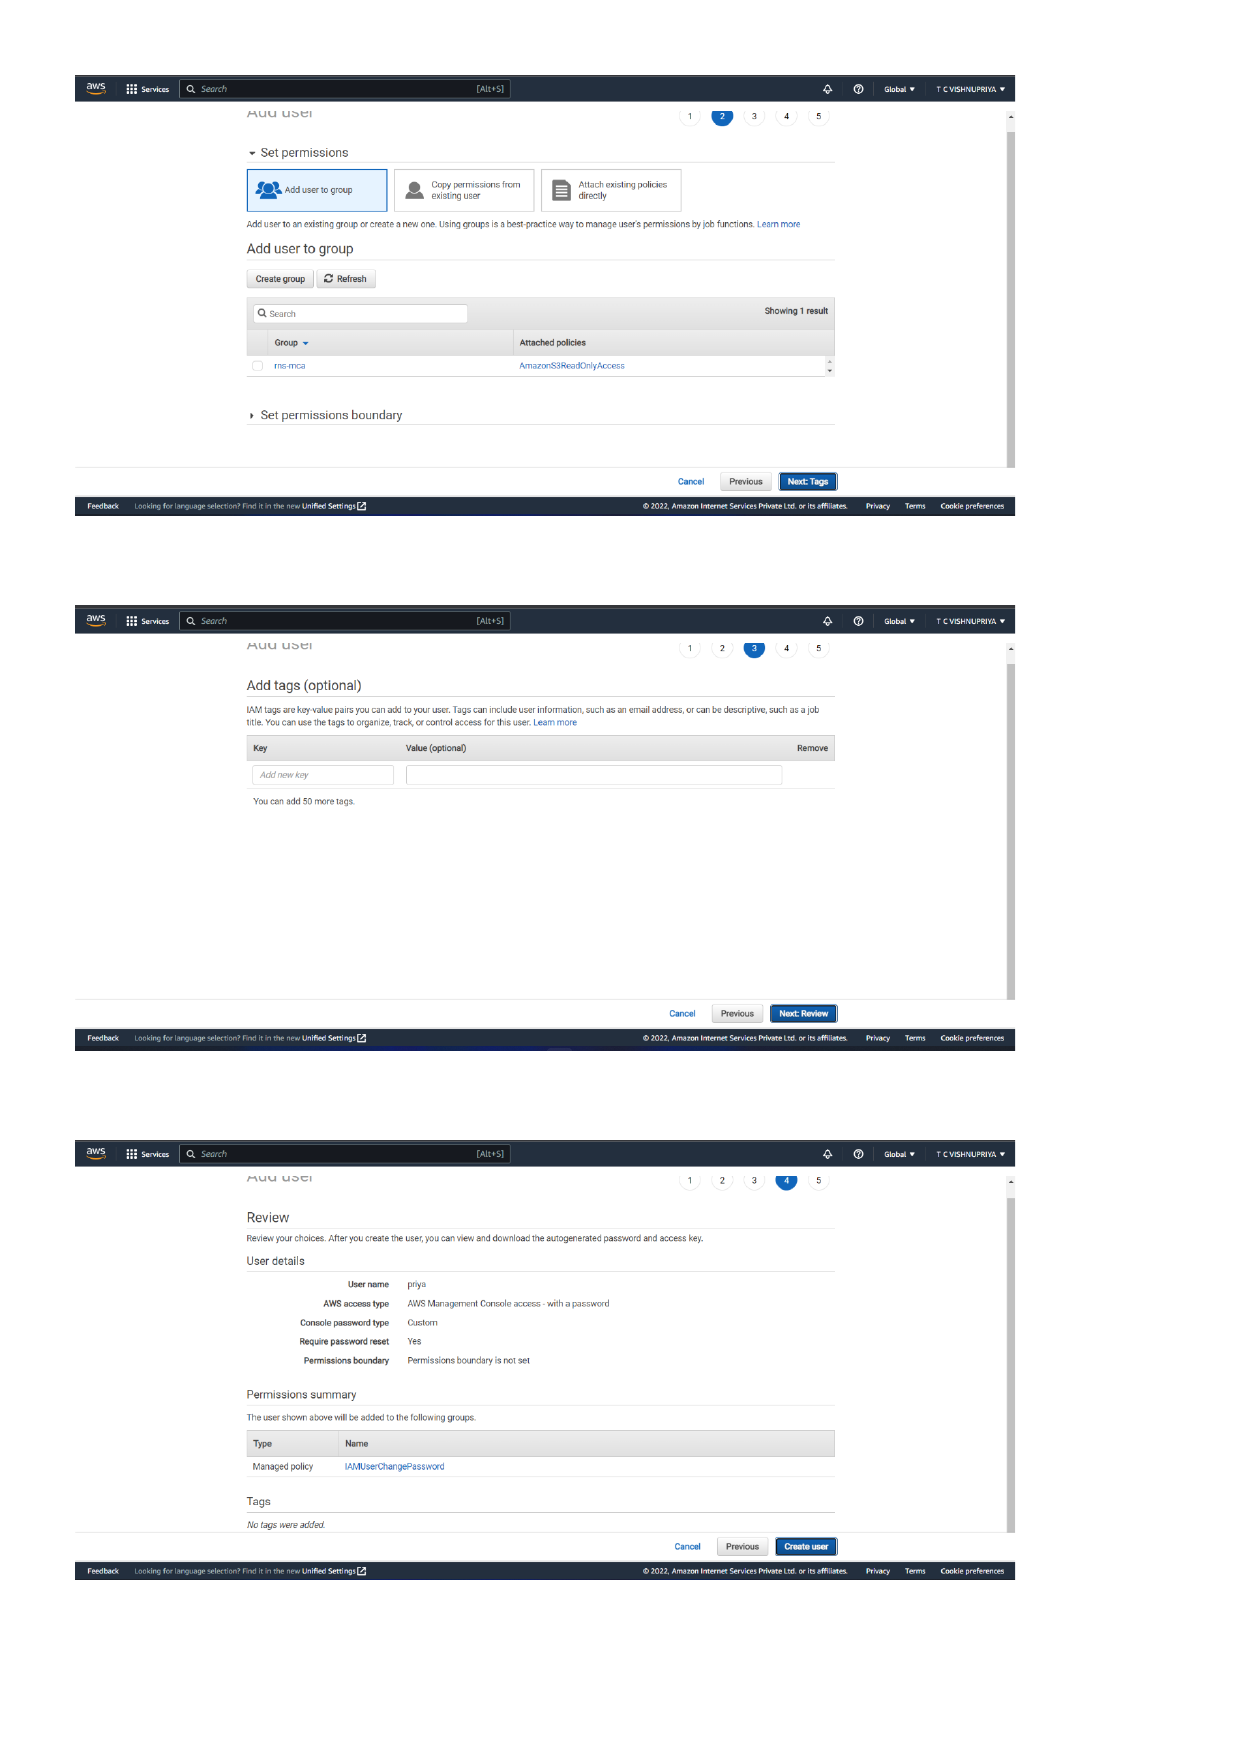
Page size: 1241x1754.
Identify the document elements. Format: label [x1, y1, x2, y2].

picture [75, 605, 1016, 1051]
picture [75, 1140, 1016, 1580]
picture [75, 75, 1016, 516]
